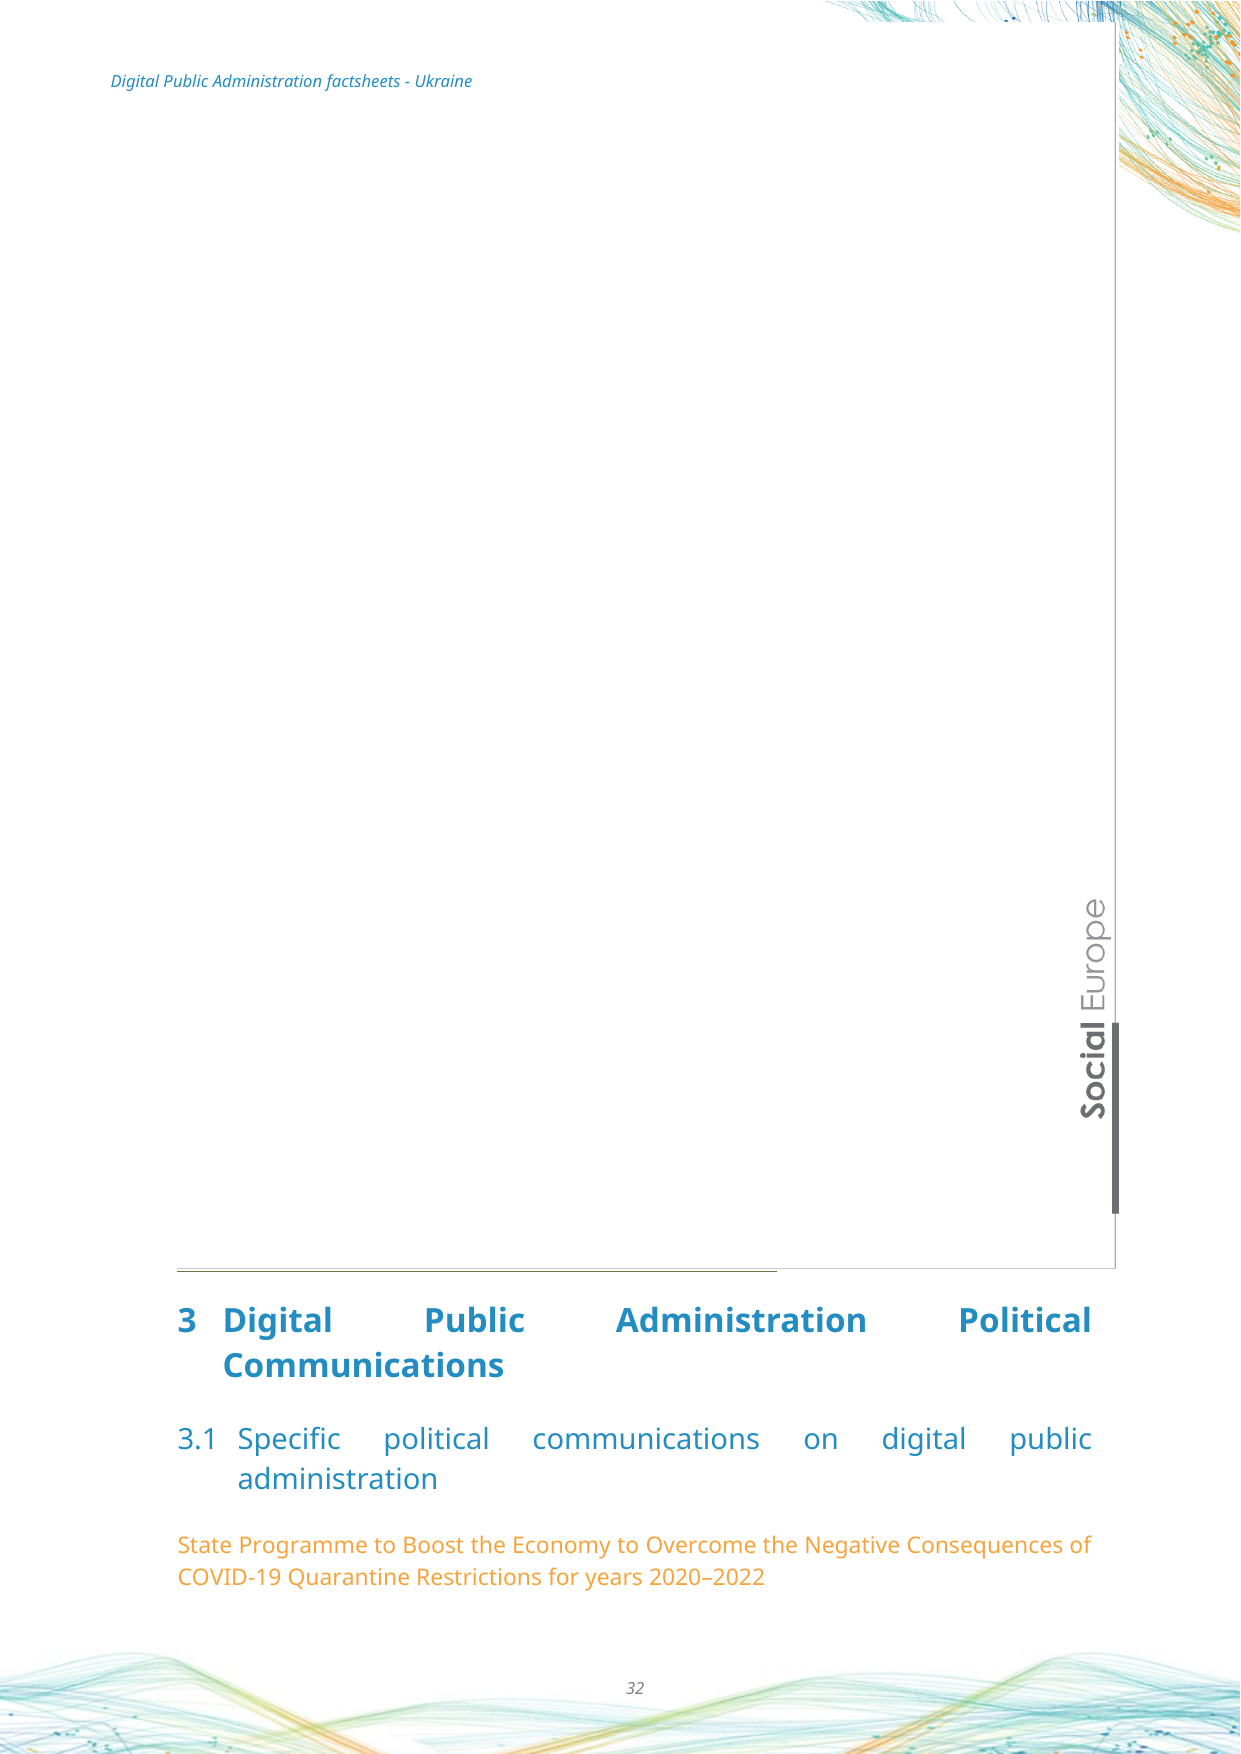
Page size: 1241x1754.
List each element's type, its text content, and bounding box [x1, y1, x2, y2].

text State Programme to Boost the Economy to Overcome the Negative Consequences of COVID-19 Quarantine Restrictions for years 2020–2022 [177, 1529, 1092, 1592]
subtitle Specific political communications on digital public administration [177, 1419, 1092, 1498]
picture [0, 1628, 1241, 1754]
subtitle Digital Public Administration Political Communications [177, 1297, 1092, 1387]
picture [177, 1, 1241, 1269]
